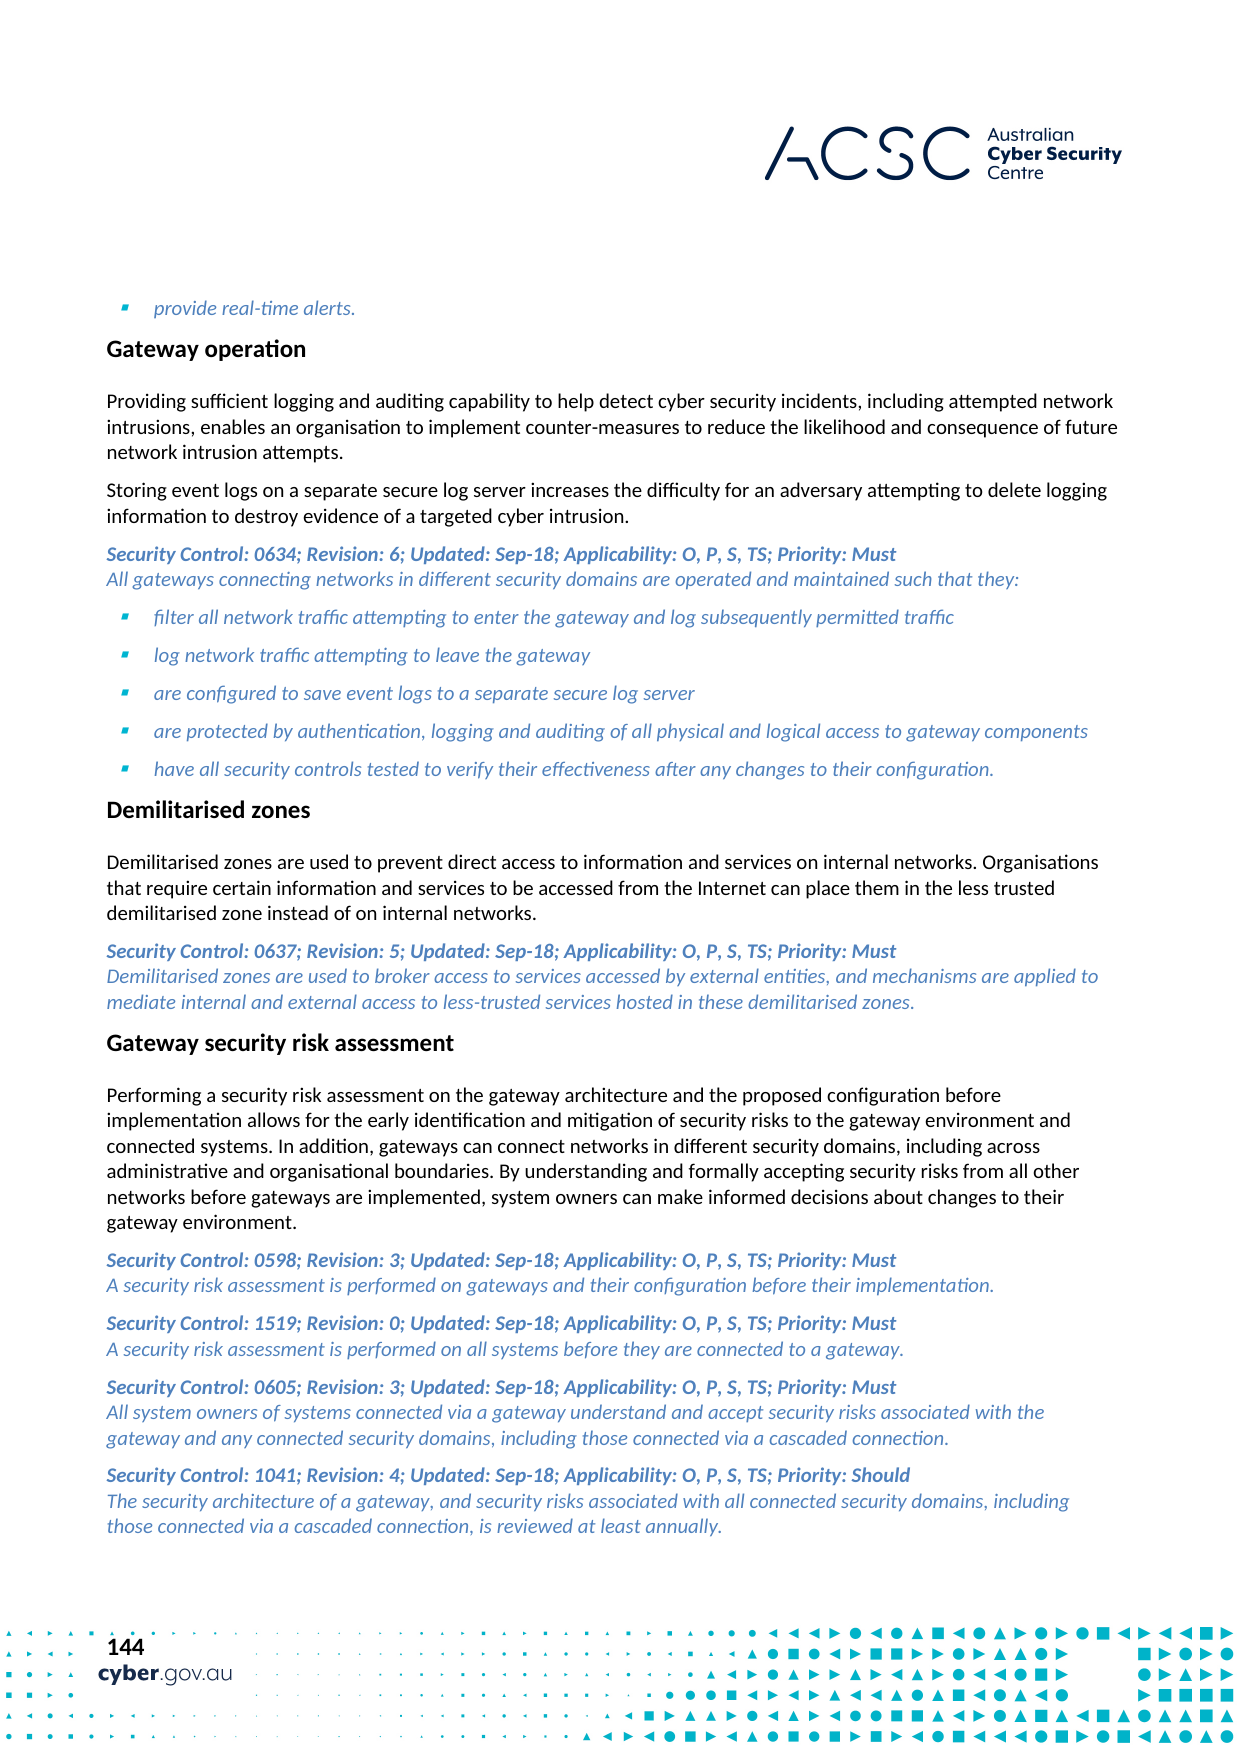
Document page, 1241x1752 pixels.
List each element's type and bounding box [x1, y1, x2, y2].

picture [0, 1624, 1237, 1747]
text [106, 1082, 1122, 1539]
picture [0, 0, 1240, 317]
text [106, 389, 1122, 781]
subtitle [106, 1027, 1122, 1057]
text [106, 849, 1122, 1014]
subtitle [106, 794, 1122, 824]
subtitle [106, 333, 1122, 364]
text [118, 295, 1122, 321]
